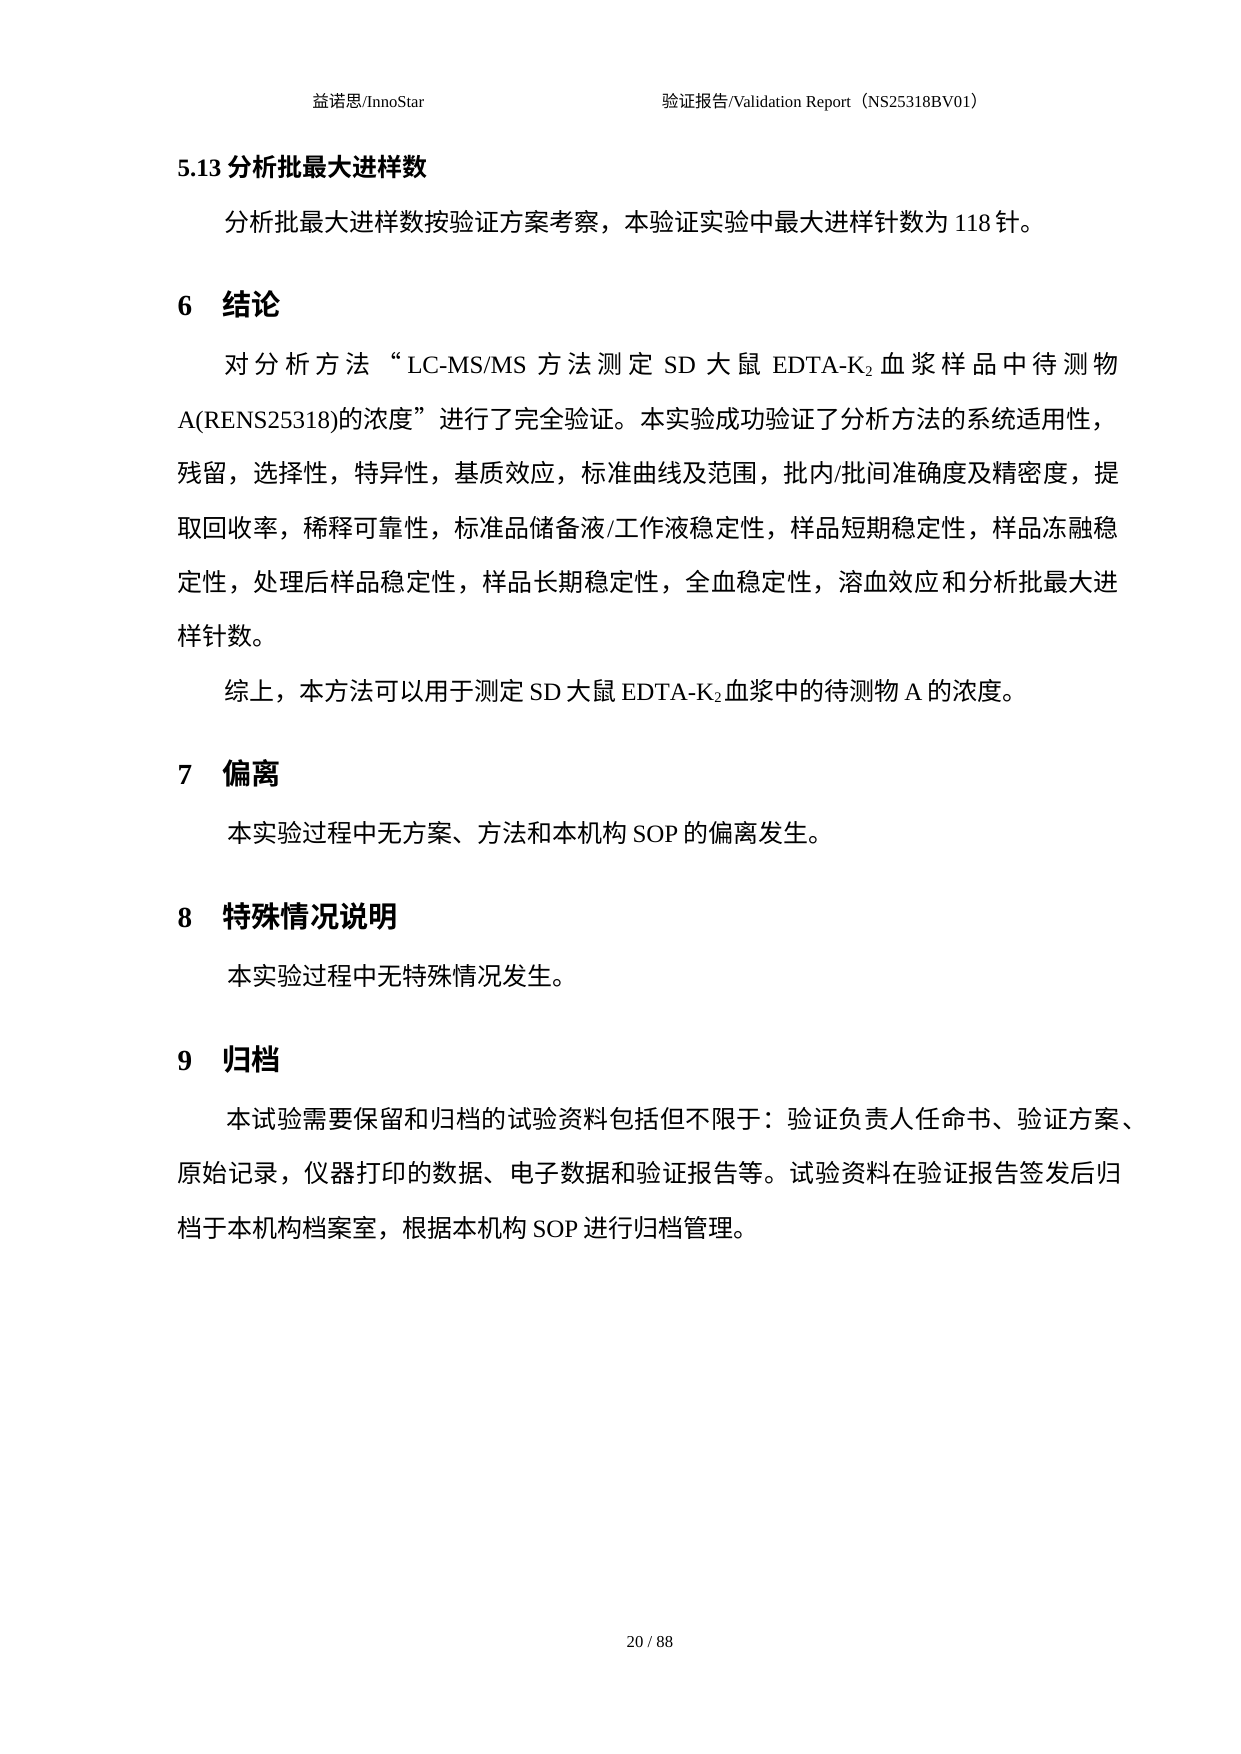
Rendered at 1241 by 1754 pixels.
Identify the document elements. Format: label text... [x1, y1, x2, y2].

subtitle 归档 [177, 1036, 1122, 1078]
subtitle 分析批最大进样数 [177, 148, 1122, 184]
text 对分析方法“LC-MS/MS方法测定SD大鼠EDTA-K2血浆样品中待测物A(RENS25318)的浓度”进行了完全验证。本实验成功验证了分析方法的系统适用性，残留，选择性，特异性，基质效应，标准曲线及范围，批内/批间准确度及精密度，提取回收率，稀释可靠性，标准品储备液/工作液稳定性，样品短期稳定性，样品冻融稳定性，处理后样品稳定性，样品长期稳定性，全血稳定性，溶血效应和分析批最大进样针数。 [177, 345, 1119, 653]
subtitle 偏离 [177, 751, 1122, 793]
text 综上，本方法可以用于测定SD大鼠EDTA-K2血浆中的待测物A的浓度。 [177, 671, 1119, 707]
text 本实验过程中无方案、方法和本机构SOP的偏离发生。 [177, 814, 1122, 850]
subtitle 特殊情况说明 [177, 893, 1122, 936]
text 本试验需要保留和归档的试验资料包括但不限于：验证负责人任命书、验证方案、原始记录，仪器打印的数据、电子数据和验证报告等。试验资料在验证报告签发后归档于本机构档案室，根据本机构SOP进行归档管理。 [177, 1099, 1122, 1244]
subtitle 结论 [177, 281, 1122, 324]
text 本实验过程中无特殊情况发生。 [177, 957, 1122, 993]
text 分析批最大进样数按验证方案考察，本验证实验中最大进样针数为118针。 [177, 202, 1119, 238]
